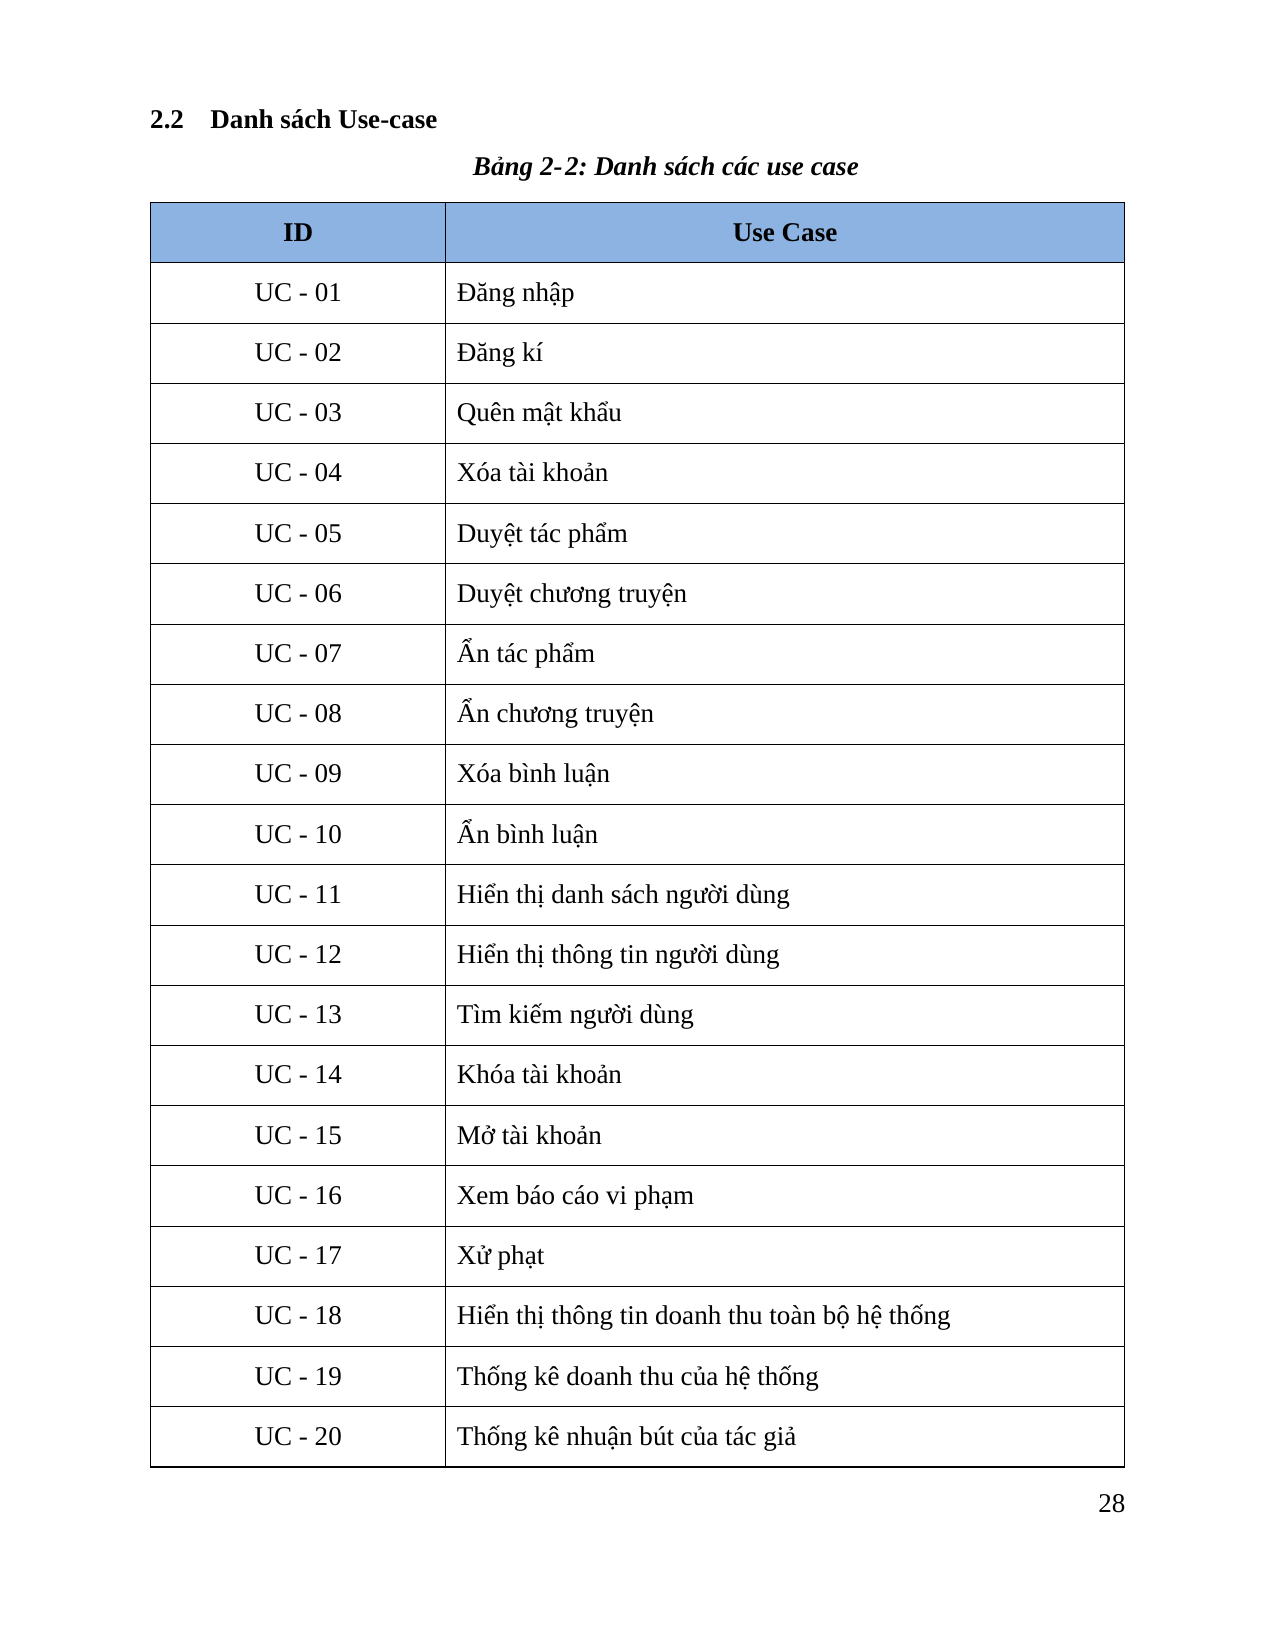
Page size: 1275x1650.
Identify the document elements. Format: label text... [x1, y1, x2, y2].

table_cell Mở tài khoản [446, 1106, 1124, 1165]
table_cell UC - 20 [151, 1407, 445, 1466]
table_cell UC - 17 [151, 1227, 445, 1286]
table_cell UC - 16 [151, 1166, 445, 1226]
table_cell Xem báo cáo vi phạm [446, 1166, 1124, 1226]
table_cell Xóa bình luận [446, 745, 1124, 804]
table_cell UC - 10 [151, 805, 445, 864]
table_cell Duyệt chương truyện [446, 564, 1124, 623]
table_cell UC - 04 [151, 444, 445, 503]
table_cell UC - 13 [151, 986, 445, 1045]
table_cell Hiển thị danh sách người dùng [446, 865, 1124, 924]
table_cell Ẩn tác phẩm [446, 625, 1124, 684]
table_cell Hiển thị thông tin người dùng [446, 926, 1124, 985]
table_cell UC - 15 [151, 1106, 445, 1165]
table_cell Khóa tài khoản [446, 1046, 1124, 1105]
table_cell UC - 07 [151, 625, 445, 684]
table_cell Đăng nhập [446, 263, 1124, 322]
table_cell UC - 02 [151, 324, 445, 383]
table_cell UC - 05 [151, 504, 445, 563]
table_cell UC - 12 [151, 926, 445, 985]
table_cell UC - 11 [151, 865, 445, 924]
table_cell Thống kê doanh thu của hệ thống [446, 1347, 1124, 1406]
subtitle Danh sách Use-case [150, 103, 1125, 134]
table_header Use Case [446, 203, 1124, 262]
table_cell Thống kê nhuận bút của tác giả [446, 1407, 1124, 1466]
table_cell Xóa tài khoản [446, 444, 1124, 503]
table_cell UC - 01 [151, 263, 445, 322]
table_cell Ẩn bình luận [446, 805, 1124, 864]
table_cell UC - 06 [151, 564, 445, 623]
table_cell UC - 19 [151, 1347, 445, 1406]
table_cell Xử phạt [446, 1227, 1124, 1286]
table_cell Duyệt tác phẩm [446, 504, 1124, 563]
table_cell UC - 18 [151, 1287, 445, 1346]
table_cell UC - 14 [151, 1046, 445, 1105]
table_header ID [151, 203, 445, 262]
table_cell UC - 09 [151, 745, 445, 804]
table_cell Quên mật khẩu [446, 384, 1124, 443]
table_cell Tìm kiếm người dùng [446, 986, 1124, 1045]
table_cell Đăng kí [446, 324, 1124, 383]
table_cell Hiển thị thông tin doanh thu toàn bộ hệ thống [446, 1287, 1124, 1346]
table_cell UC - 03 [151, 384, 445, 443]
table_cell Ẩn chương truyện [446, 685, 1124, 744]
table_cell UC - 08 [151, 685, 445, 744]
